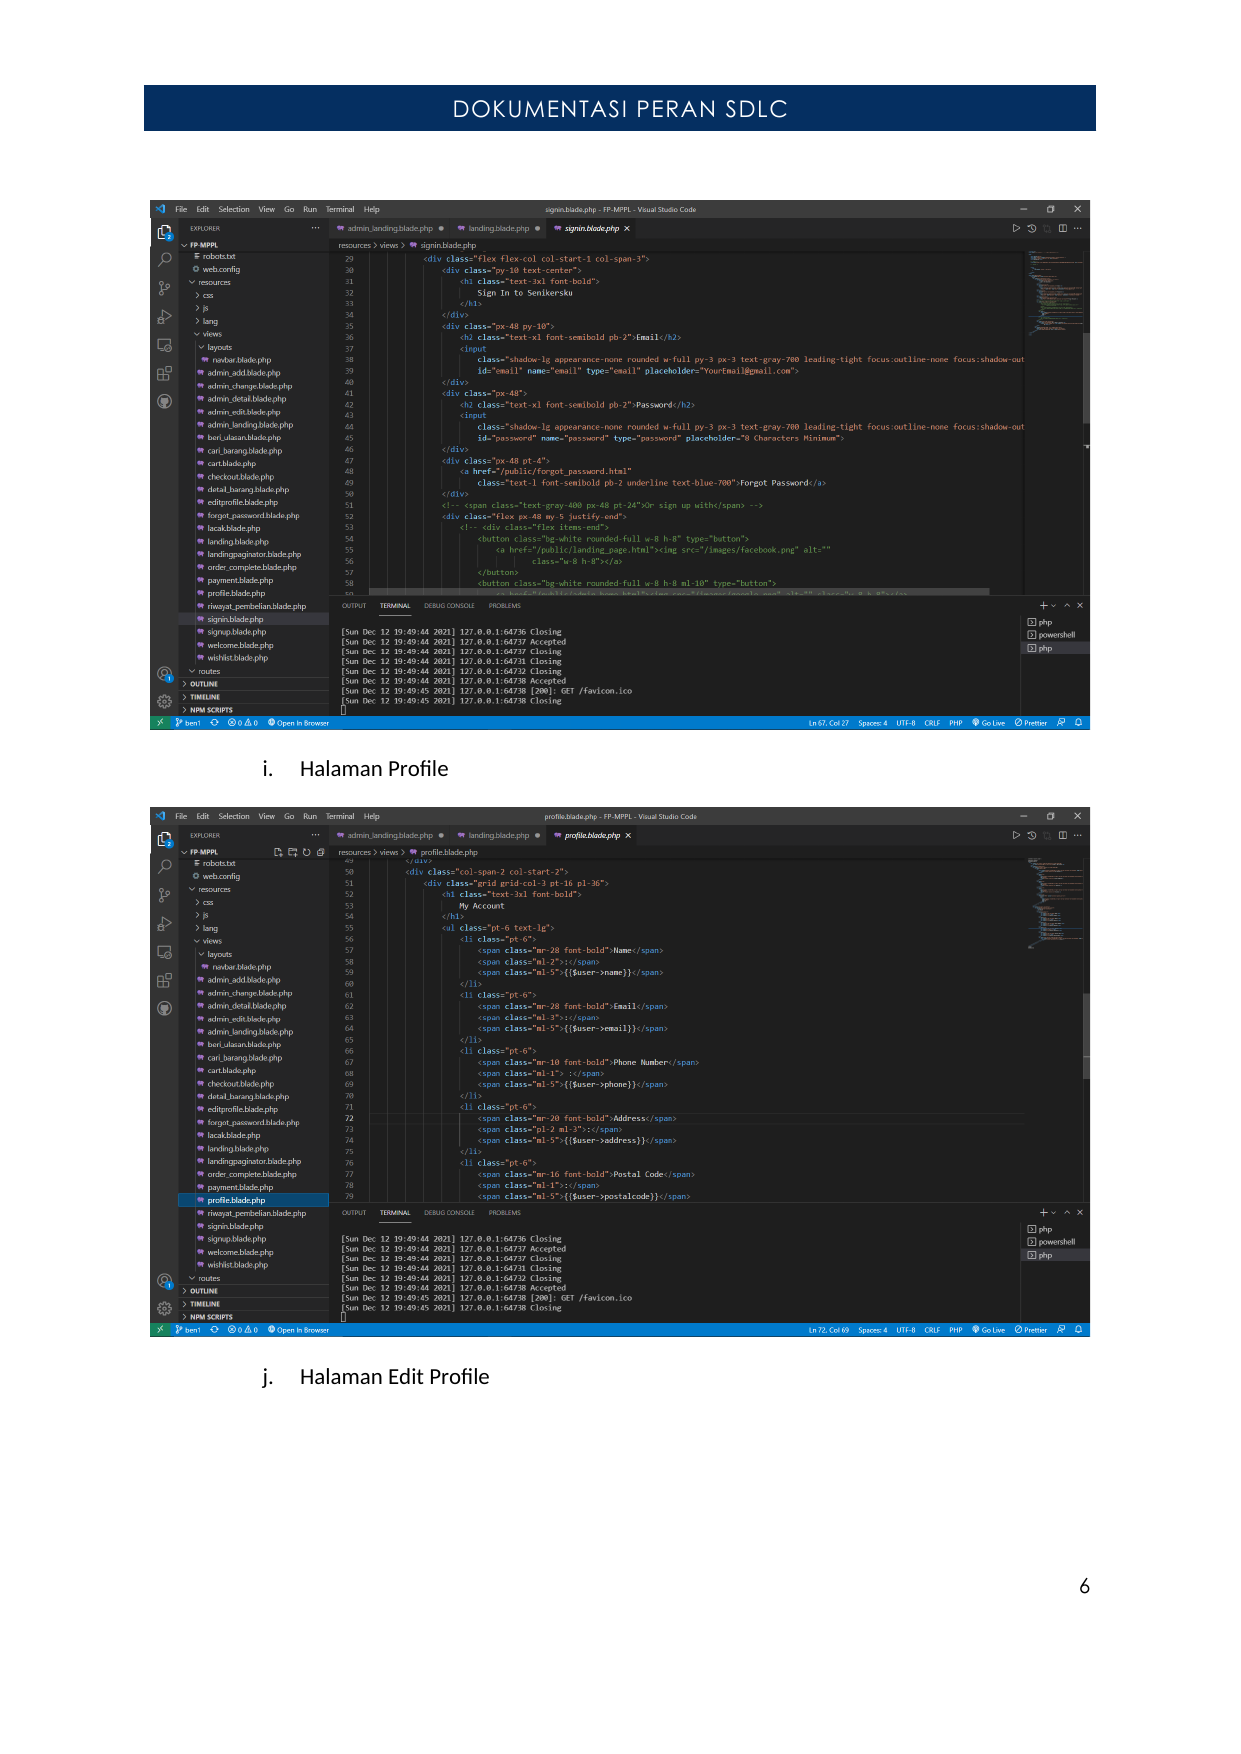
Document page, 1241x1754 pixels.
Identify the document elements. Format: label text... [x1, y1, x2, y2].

list Halaman Profile [262, 754, 1090, 782]
picture [150, 807, 1091, 1337]
list Halaman Edit Profile [262, 1362, 1090, 1390]
picture [150, 200, 1091, 730]
